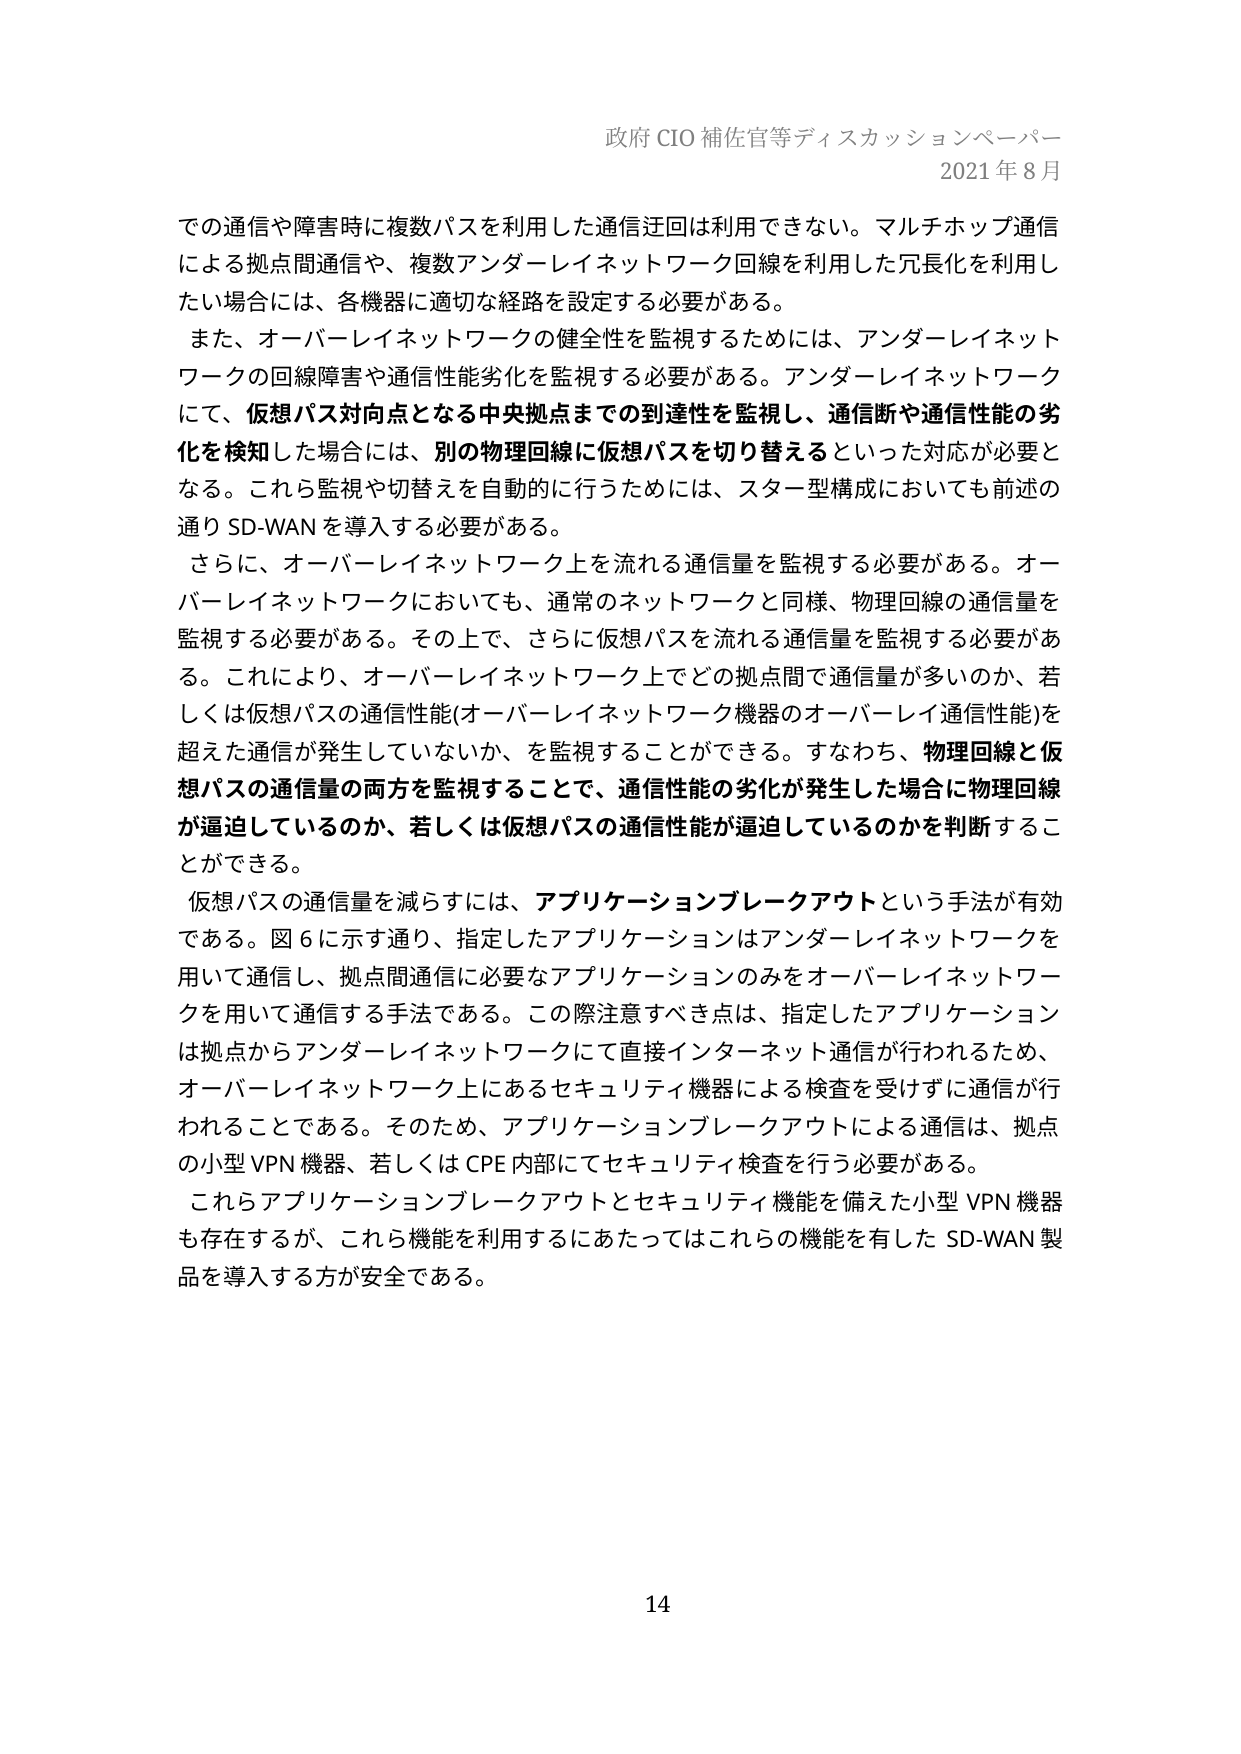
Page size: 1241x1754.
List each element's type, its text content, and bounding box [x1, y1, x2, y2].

text さらに、オーバーレイネットワーク上を流れる通信量を監視する必要がある。オーバーレイネットワークにおいても、通常のネットワークと同様、物理回線の通信量を監視する必要がある。その上で、さらに仮想パスを流れる通信量を監視する必要がある。これにより、オーバーレイネットワーク上でどの拠点間で通信量が多いのか、若しくは仮想パスの通信性能(オーバーレイネットワーク機器のオーバーレイ通信性能)を超えた通信が発生していないか、を監視することができる。すなわち、物理回線と仮想パスの通信量の両方を監視することで、通信性能の劣化が発生した場合に物理回線が逼迫しているのか、若しくは仮想パスの通信性能が逼迫しているのかを判断することができる。 [177, 544, 1063, 882]
text また、オーバーレイネットワークの健全性を監視するためには、アンダーレイネットワークの回線障害や通信性能劣化を監視する必要がある。アンダーレイネットワークにて、仮想パス対向点となる中央拠点までの到達性を監視し、通信断や通信性能の劣化を検知した場合には、別の物理回線に仮想パスを切り替えるといった対応が必要となる。これら監視や切替えを自動的に行うためには、スター型構成においても前述の通りSD-WANを導入する必要がある。 [177, 319, 1063, 544]
text これらアプリケーションブレークアウトとセキュリティ機能を備えた小型VPN機器も存在するが、これら機能を利用するにあたってはこれらの機能を有したSD-WAN製品を導入する方が安全である。 [177, 1182, 1063, 1294]
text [177, 207, 1063, 319]
text 仮想パスの通信量を減らすには、アプリケーションブレークアウトという手法が有効である。図 6に示す通り、指定したアプリケーションはアンダーレイネットワークを用いて通信し、拠点間通信に必要なアプリケーションのみをオーバーレイネットワークを用いて通信する手法である。この際注意すべき点は、指定したアプリケーションは拠点からアンダーレイネットワークにて直接インターネット通信が行われるため、オーバーレイネットワーク上にあるセキュリティ機器による検査を受けずに通信が行われることである。そのため、アプリケーションブレークアウトによる通信は、拠点の小型VPN機器、若しくはCPE内部にてセキュリティ検査を行う必要がある。 [177, 882, 1063, 1182]
